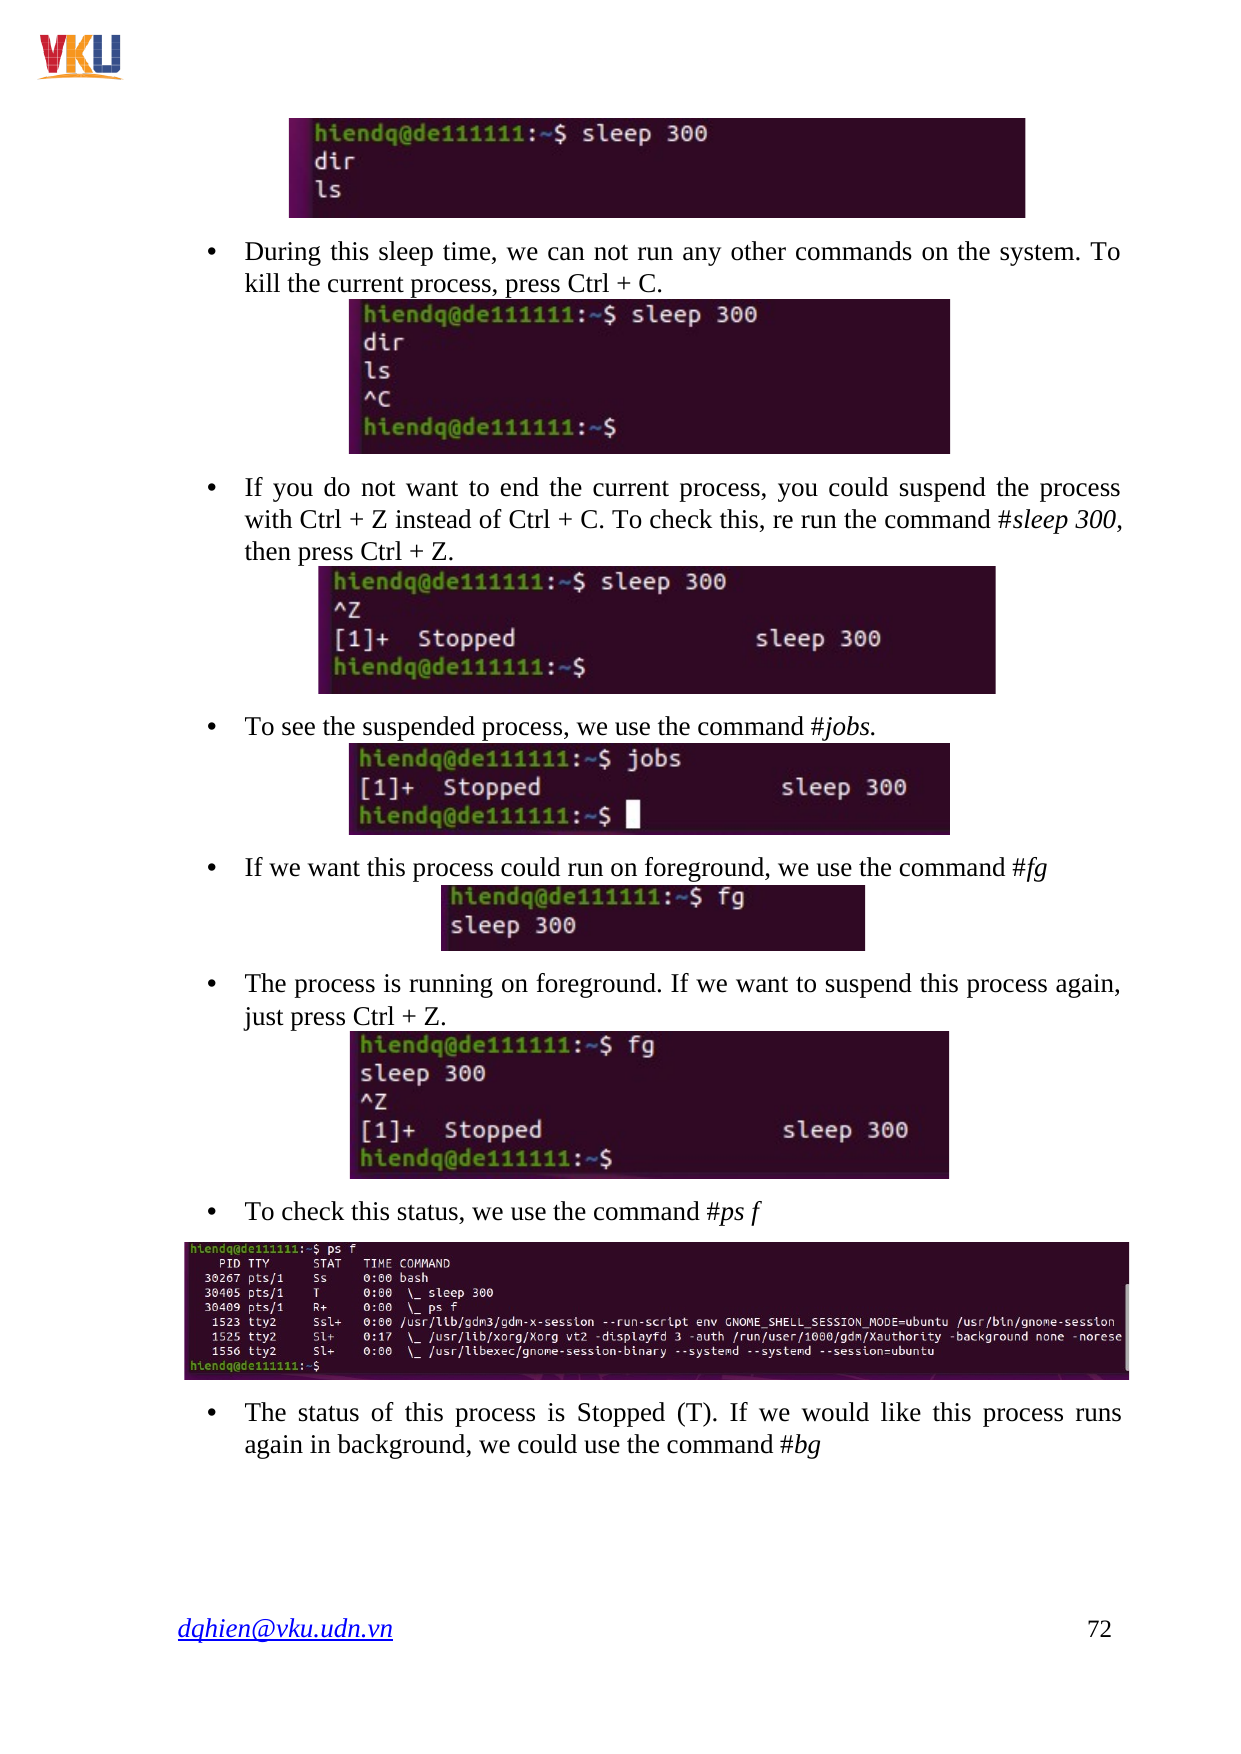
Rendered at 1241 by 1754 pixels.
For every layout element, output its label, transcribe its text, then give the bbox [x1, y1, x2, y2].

picture [34, 32, 124, 80]
picture [318, 566, 996, 694]
list To check this status, we use the command #ps f [207, 1195, 1123, 1227]
picture [349, 1031, 950, 1179]
list To see the suspended process, we use the command #jobs. [207, 710, 1123, 742]
picture [348, 743, 950, 835]
picture [288, 118, 1026, 218]
picture [441, 885, 866, 951]
list The process is running on foreground. If we want to suspend this process again, just press Ctrl + Z. [207, 967, 1123, 1031]
list During this sleep time, we can not run any other commands on the system. To kill the current process, press Ctrl + C. [207, 235, 1123, 299]
picture [348, 299, 951, 454]
picture [184, 1242, 1130, 1380]
list If we want this process could run on foreground, we use the command #fg [207, 851, 1123, 883]
list If you do not want to end the current process, you could suspend the process with Ctrl + Z instead of Ctrl + C. To check this, re run the command #sleep 300, then press Ctrl + Z. [207, 471, 1123, 566]
list The status of this process is Stopped (T). If we would like this process runs again in background, we could use the command #bg [207, 1396, 1123, 1460]
